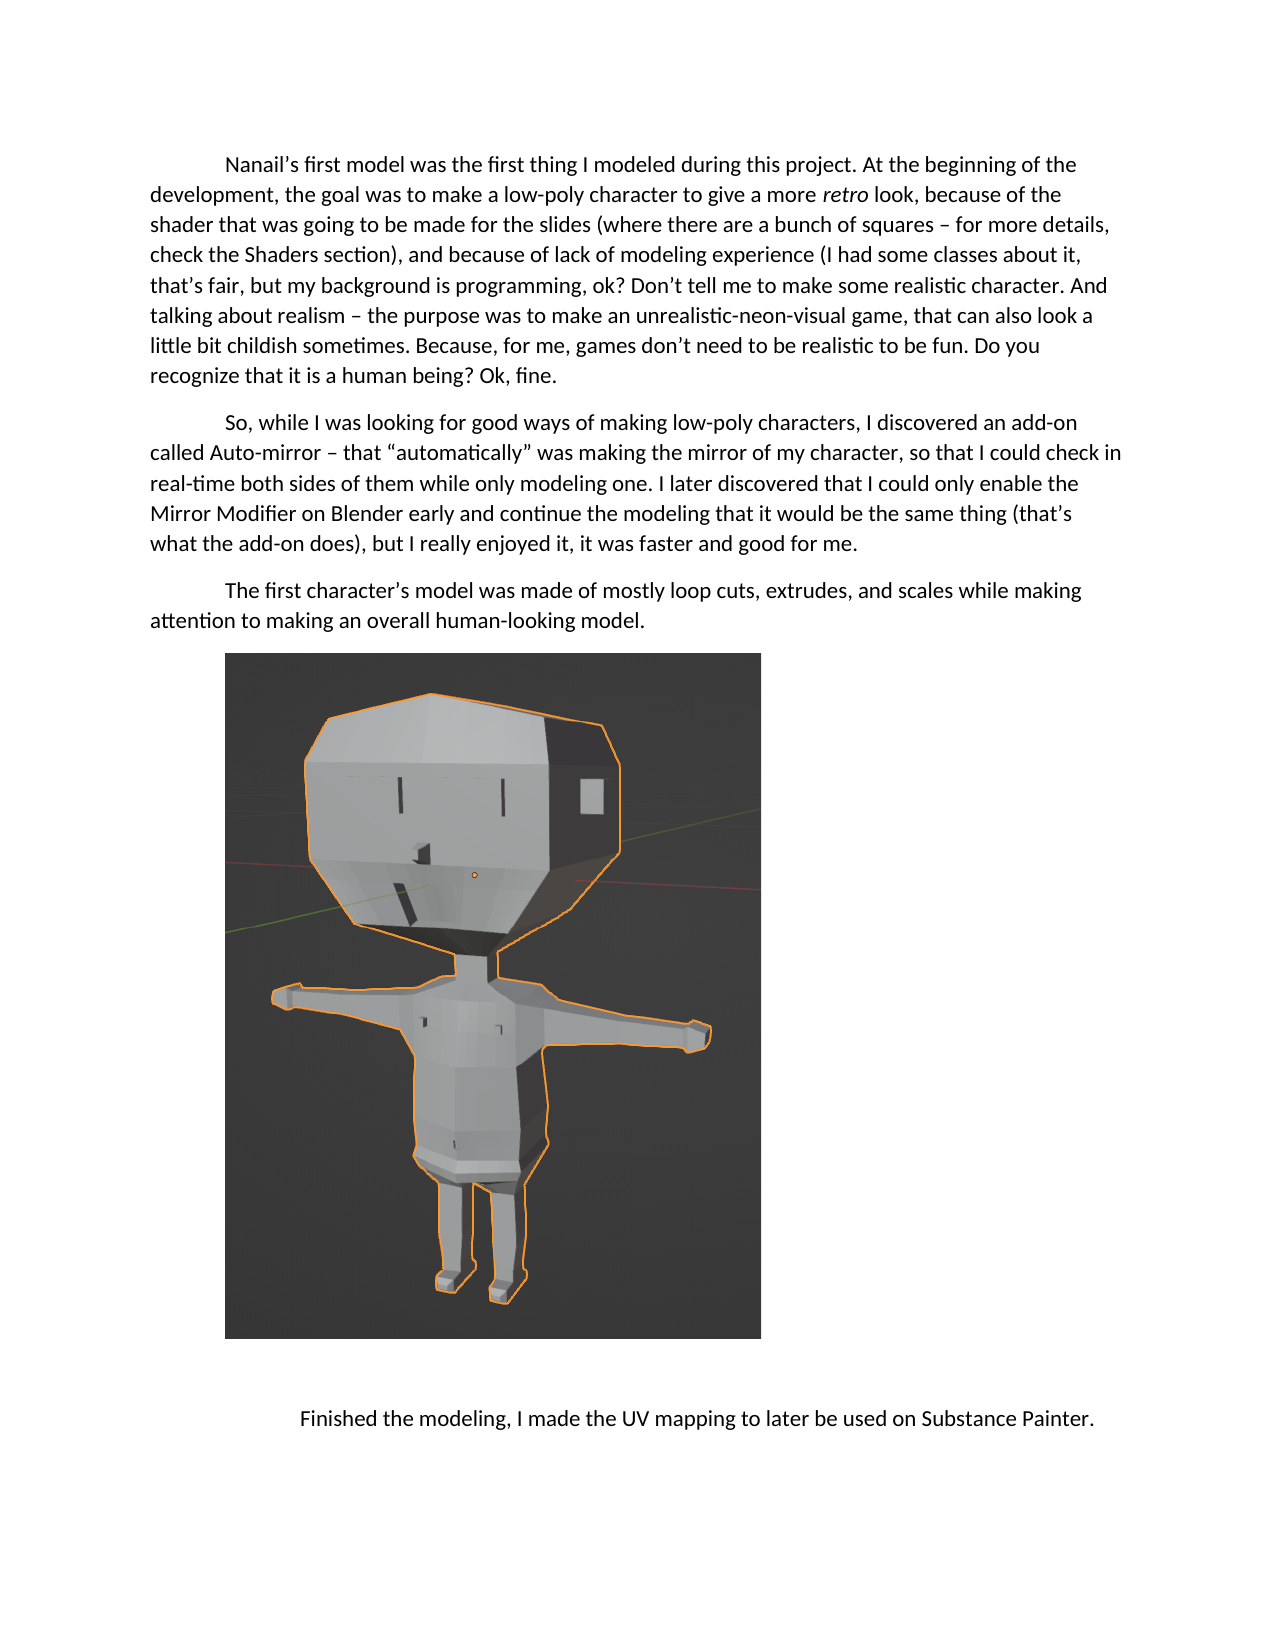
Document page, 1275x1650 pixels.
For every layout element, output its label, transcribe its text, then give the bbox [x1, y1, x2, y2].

text The first character’s model was made of mostly loop cuts, extrudes, and scales while making attention to making an overall human-looking model. [150, 576, 1125, 634]
text Finished the modeling, I made the UV mapping to later be used on Substance Painter. [150, 1404, 1125, 1432]
text Nanail’s first model was the first thing I modeled during this project. At the beginning of the development, the goal was to make a low-poly character to give a more retro look, because of the shader that was going to be made for the slides (where there are a bunch of squares – for more details, check the Shaders section), and because of lack of modeling experience (I had some classes about it, that’s fair, but my background is programming, ok? Don’t tell me to make some realistic character. And talking about realism – the purpose was to make an unrealistic-neon-visual game, that can also look a little bit childish sometimes. Because, for me, games don’t need to be realistic to be fun. Do you recognize that it is a human being? Ok, fine. [150, 150, 1125, 389]
text So, while I was looking for good ways of making low-poly characters, I discovered an add-on called Auto-mirror – that “automatically” was making the mirror of my character, so that I could check in real-time both sides of them while only modeling one. I later discovered that I could only enable the Mirror Modifier on Blender early and continue the modeling that it would be the same thing (that’s what the add-on does), but I really enjoyed it, it was faster and good for me. [150, 408, 1125, 557]
picture [225, 653, 762, 1339]
